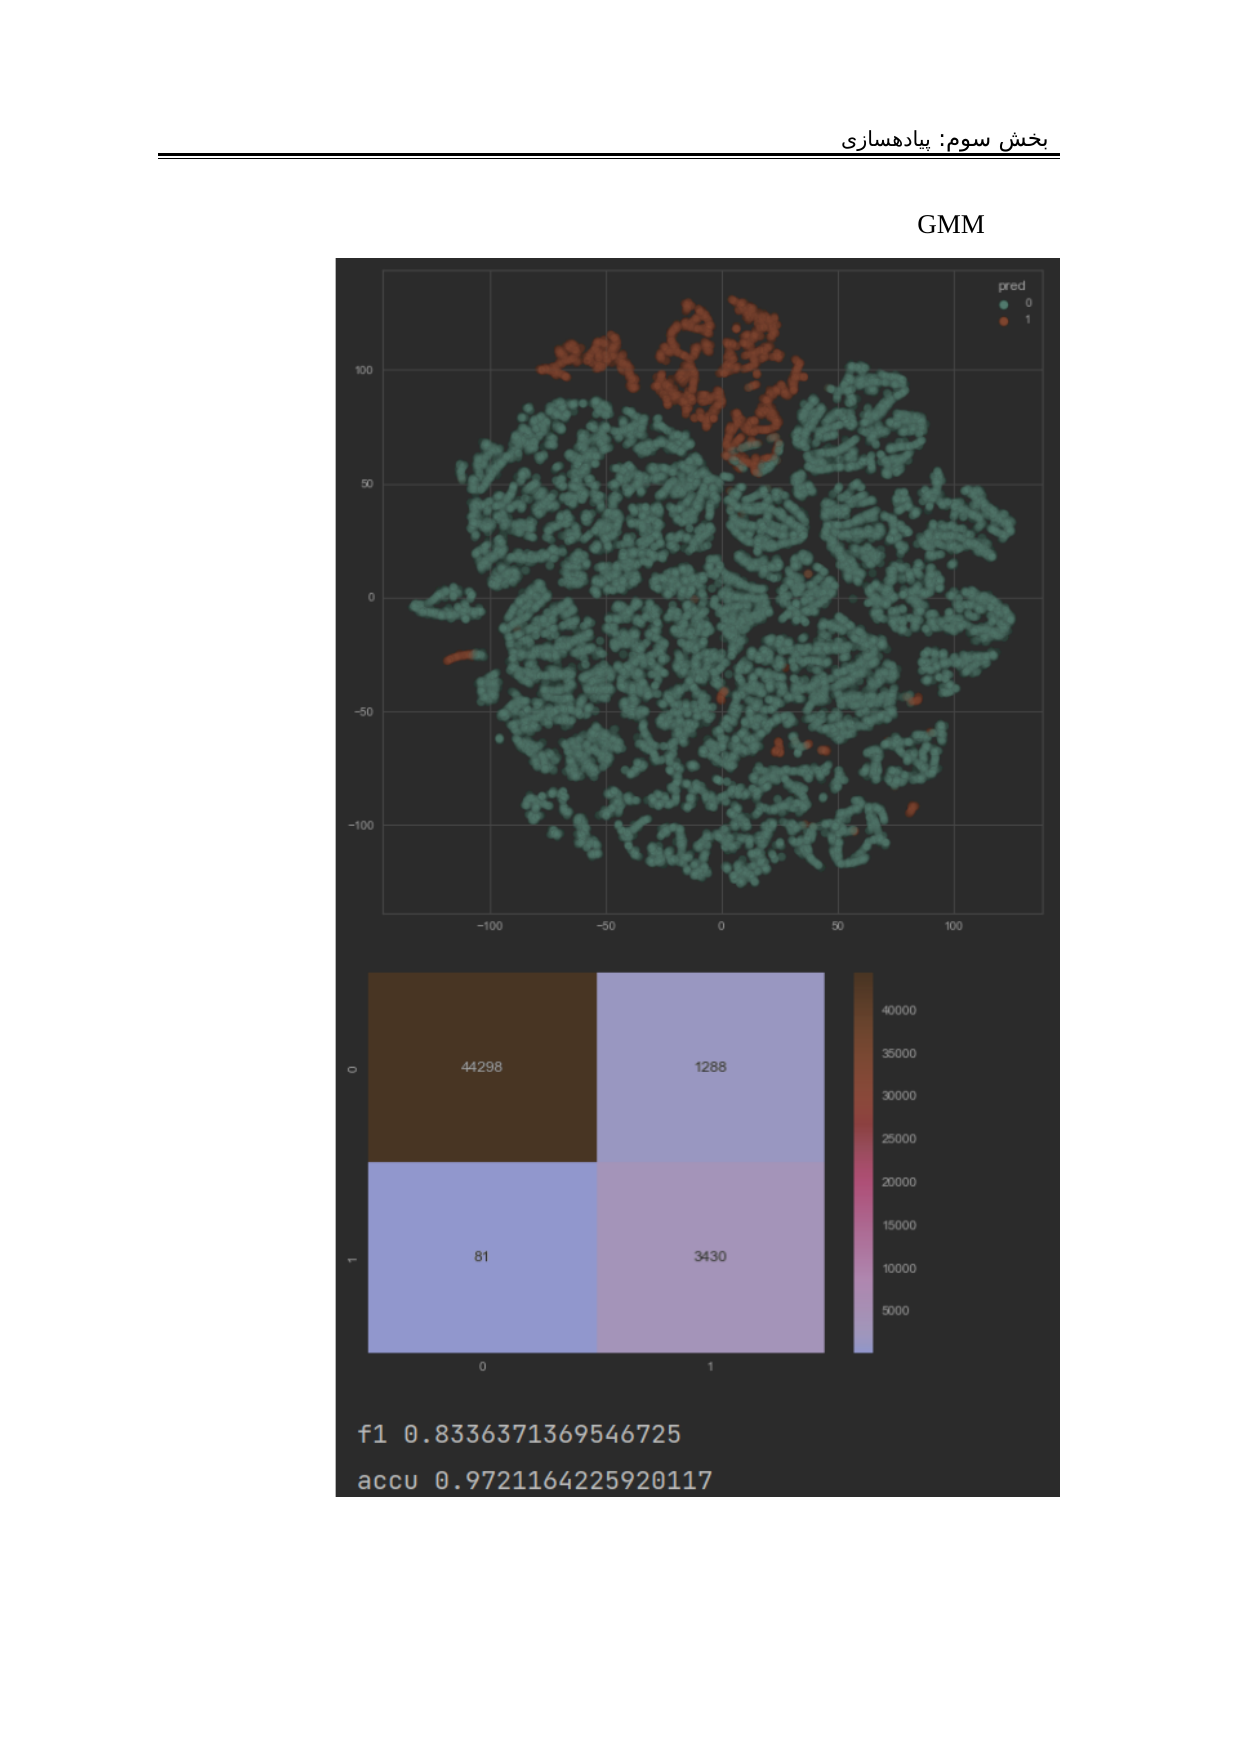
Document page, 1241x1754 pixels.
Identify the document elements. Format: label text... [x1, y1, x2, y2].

text GMM [150, 208, 1060, 239]
picture [335, 258, 1060, 1497]
